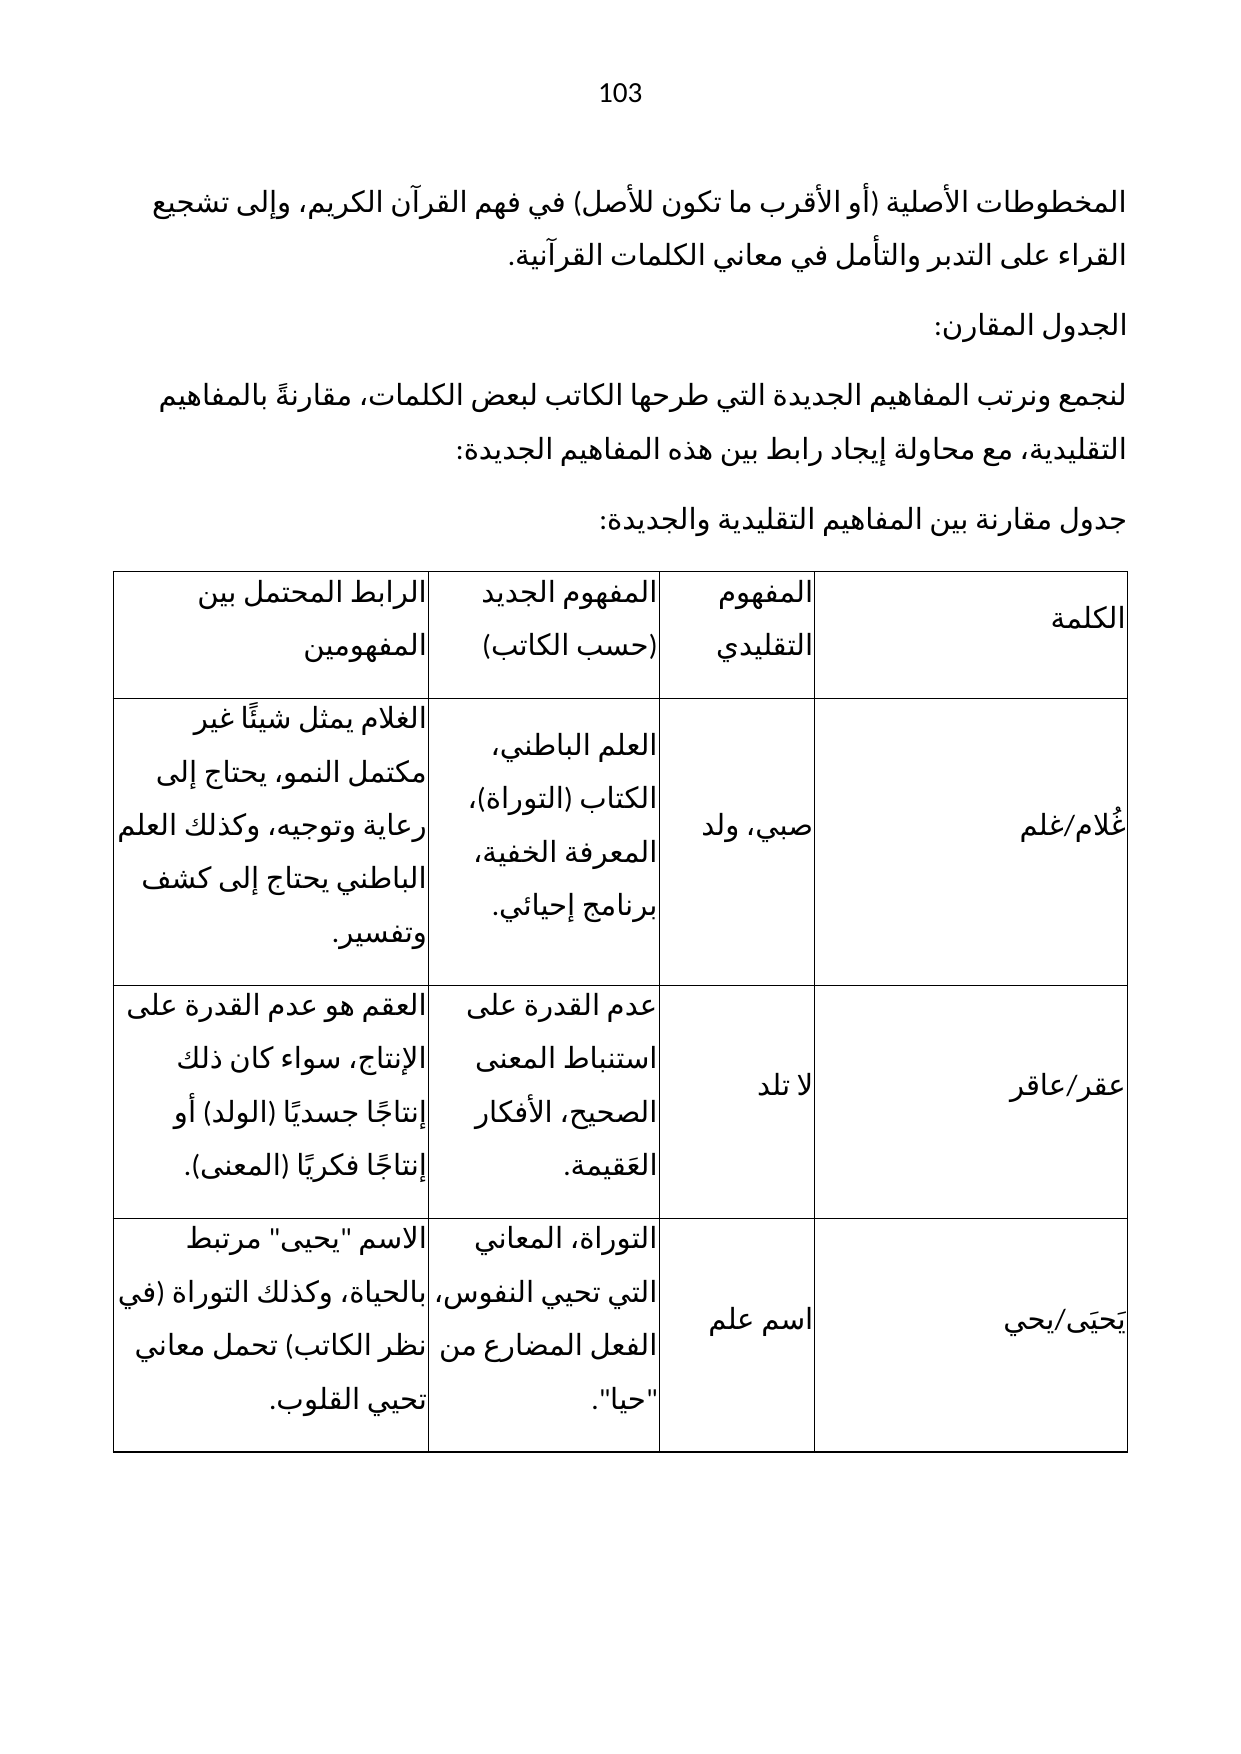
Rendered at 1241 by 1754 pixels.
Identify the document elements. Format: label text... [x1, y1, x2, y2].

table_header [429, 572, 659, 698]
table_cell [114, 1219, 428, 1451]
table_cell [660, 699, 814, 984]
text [112, 184, 1128, 273]
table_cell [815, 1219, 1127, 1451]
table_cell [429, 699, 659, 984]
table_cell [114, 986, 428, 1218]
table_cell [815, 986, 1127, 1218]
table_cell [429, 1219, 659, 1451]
text الجدول المقارن: [112, 307, 1128, 343]
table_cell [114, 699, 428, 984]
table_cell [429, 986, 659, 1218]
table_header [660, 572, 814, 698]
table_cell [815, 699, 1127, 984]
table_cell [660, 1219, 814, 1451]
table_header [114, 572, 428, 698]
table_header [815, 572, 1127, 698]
text جدول مقارنة بين المفاهيم التقليدية والجديدة: [112, 501, 1128, 537]
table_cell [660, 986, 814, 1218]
text لنجمع ونرتب المفاهيم الجديدة التي طرحها الكاتب لبعض الكلمات، مقارنةً بالمفاهيم التقليدية، مع محاولة إيجاد رابط بين هذه المفاهيم الجديدة: [112, 377, 1128, 467]
